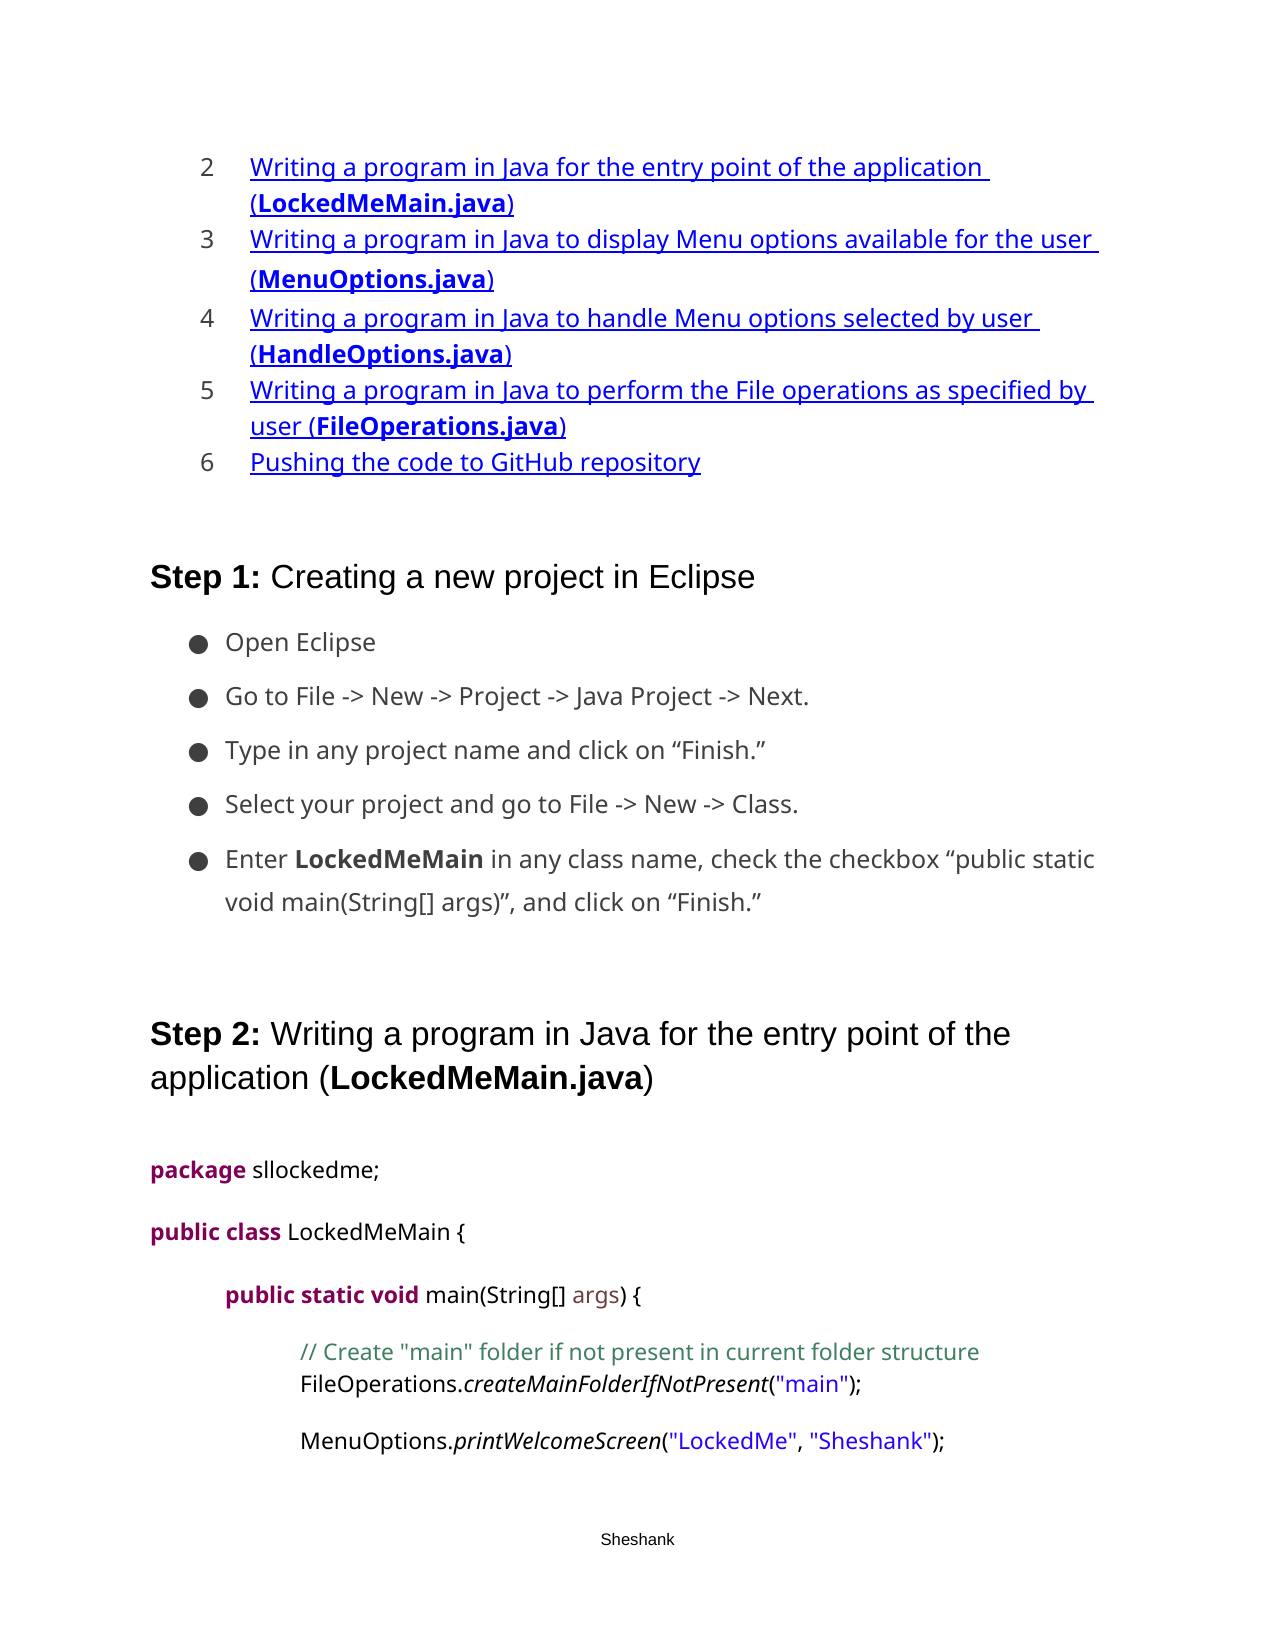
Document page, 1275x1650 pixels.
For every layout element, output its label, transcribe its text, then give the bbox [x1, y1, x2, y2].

text public class LockedMeMain { [150, 1216, 1125, 1247]
list Writing a program in Java to handle Menu options selected by user (HandleOptions.java) [200, 300, 1125, 371]
text FileOperations.createMainFolderIfNotPresent("main"); [150, 1367, 1125, 1399]
text package sllockedme; [150, 1154, 1125, 1185]
list Writing a program in Java to perform the File operations as specified by user (FileOperations.java) [200, 372, 1125, 443]
list Open Eclipse [187, 614, 1125, 665]
list Writing a program in Java to display Menu options available for the user (MenuOptions.java) [200, 222, 1125, 295]
text // Create "main" folder if not present in current folder structure [150, 1336, 1125, 1367]
subtitle Step 1: Creating a new project in Eclipse [150, 557, 1125, 596]
list Writing a program in Java for the entry point of the application (LockedMeMain.java) [200, 150, 1125, 220]
list Select your project and go to File -> New -> Class. [187, 777, 1125, 828]
list Go to File -> New -> Project -> Java Project -> Next. [187, 668, 1125, 719]
list Enter LockedMeMain in any class name, check the checkbox “public static void main(String[] args)”, and click on “Finish.” [187, 831, 1125, 918]
text public static void main(String[] args) { [150, 1279, 1125, 1310]
text MenuOptions.printWelcomeScreen("LockedMe", "Sheshank"); [150, 1425, 1125, 1456]
subtitle Step 2: Writing a program in Java for the entry point of the application (LockedMeMain.java) [150, 1014, 1125, 1096]
list Type in any project name and click on “Finish.” [187, 722, 1125, 774]
list Pushing the code to GitHub repository [200, 444, 1125, 479]
